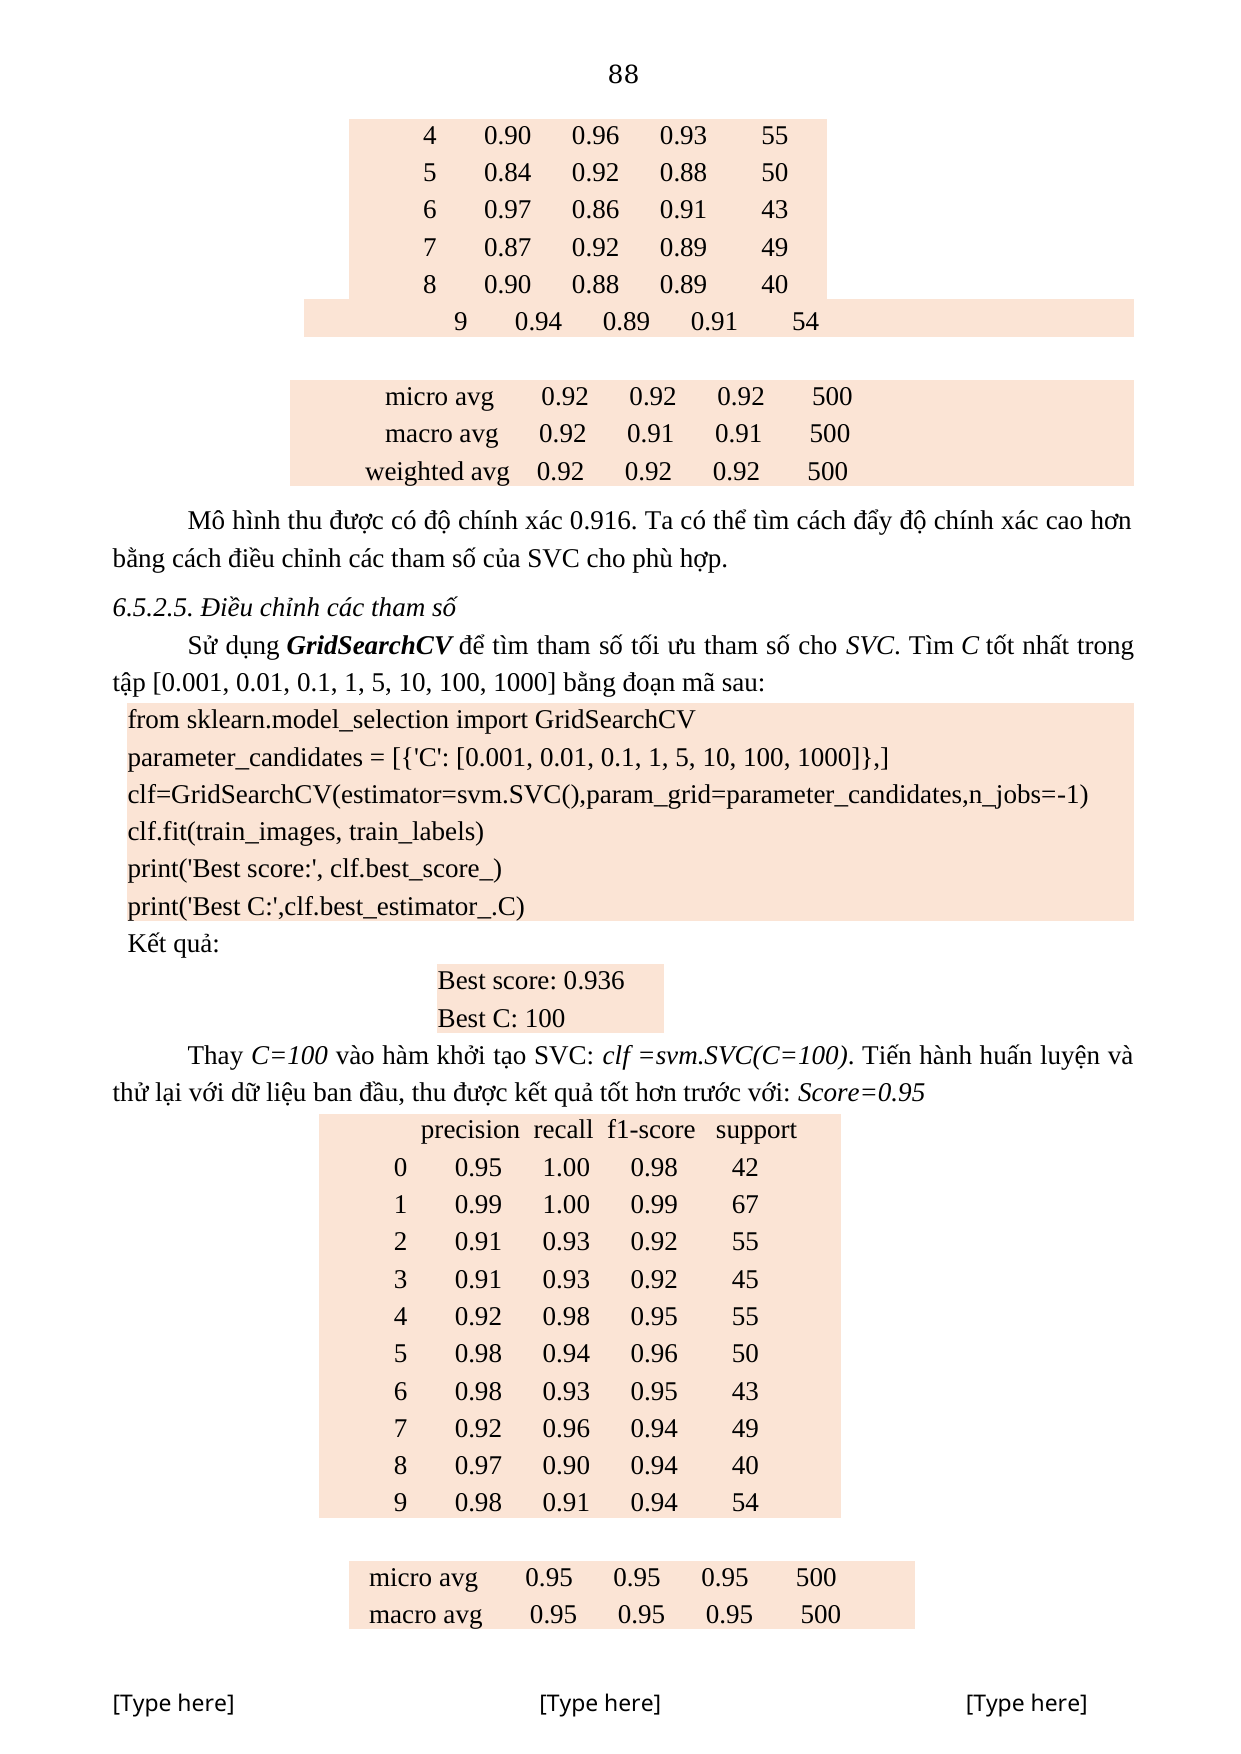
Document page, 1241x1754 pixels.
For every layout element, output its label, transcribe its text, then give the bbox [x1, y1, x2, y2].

text from sklearn.model_selection import GridSearchCV [127, 703, 1134, 734]
text weighted avg 0.92 0.92 0.92 500 [290, 455, 1134, 486]
text Best score: 0.936 [437, 964, 664, 996]
text 9 0.94 0.89 0.91 54 [304, 306, 1134, 337]
text Mô hình thu được có độ chính xác 0.916. Ta có thể tìm cách đẩy độ chính xác cao hơn bằng cách điều chỉnh các tham số của SVC cho phù hợp. [112, 504, 1134, 573]
text micro avg 0.92 0.92 0.92 500 [290, 380, 1134, 411]
text clf=GridSearchCV(estimator=svm.SVC(),param_grid=parameter_candidates,n_jobs=-1) [127, 778, 1134, 809]
text Sử dụng GridSearchCV để tìm tham số tối ưu tham số cho SVC. Tìm C tốt nhất trong tập [0.001, 0.01, 0.1, 1, 5, 10, 100, 1000] bằng đoạn mã sau: [112, 629, 1134, 697]
text 5 0.84 0.92 0.88 50 [349, 156, 827, 187]
text 6 0.98 0.93 0.95 43 [319, 1375, 841, 1406]
text 7 0.92 0.96 0.94 49 [319, 1412, 841, 1443]
text 3 0.91 0.93 0.92 45 [319, 1263, 841, 1294]
text print('Best score:', clf.best_score_) [127, 853, 1134, 884]
text 9 0.98 0.91 0.94 54 [319, 1487, 841, 1518]
text 1 0.99 1.00 0.99 67 [319, 1188, 841, 1219]
text 6 0.97 0.86 0.91 43 [349, 194, 827, 225]
text clf.fit(train_images, train_labels) [127, 815, 1134, 846]
text 6.5.2.5. Điều chỉnh các tham số [112, 592, 1134, 623]
text precision recall f1-score support [319, 1114, 841, 1145]
text 7 0.87 0.92 0.89 49 [349, 231, 827, 262]
text Thay C=100 vào hàm khởi tạo SVC: clf =svm.SVC(C=100). Tiến hành huấn luyện và thử lại với dữ liệu ban đầu, thu được kết quả tốt hơn trước với: Score=0.95 [112, 1039, 1134, 1107]
text Kết quả: [127, 927, 1134, 958]
text 5 0.98 0.94 0.96 50 [319, 1337, 841, 1368]
text 2 0.91 0.93 0.92 55 [319, 1226, 841, 1257]
text Best C: 100 [437, 1002, 664, 1033]
text macro avg 0.95 0.95 0.95 500 [349, 1598, 915, 1629]
text print('Best C:',clf.best_estimator_.C) [127, 890, 1134, 921]
text 4 0.92 0.98 0.95 55 [319, 1300, 841, 1331]
text parameter_candidates = [{'C': [0.001, 0.01, 0.1, 1, 5, 10, 100, 1000]},] [127, 741, 1134, 772]
text 0 0.95 1.00 0.98 42 [319, 1151, 841, 1182]
text 4 0.90 0.96 0.93 55 [349, 119, 827, 150]
text 8 0.90 0.88 0.89 40 [349, 268, 827, 299]
text micro avg 0.95 0.95 0.95 500 [349, 1561, 915, 1592]
text 8 0.97 0.90 0.94 40 [319, 1449, 841, 1480]
text macro avg 0.92 0.91 0.91 500 [290, 417, 1134, 448]
